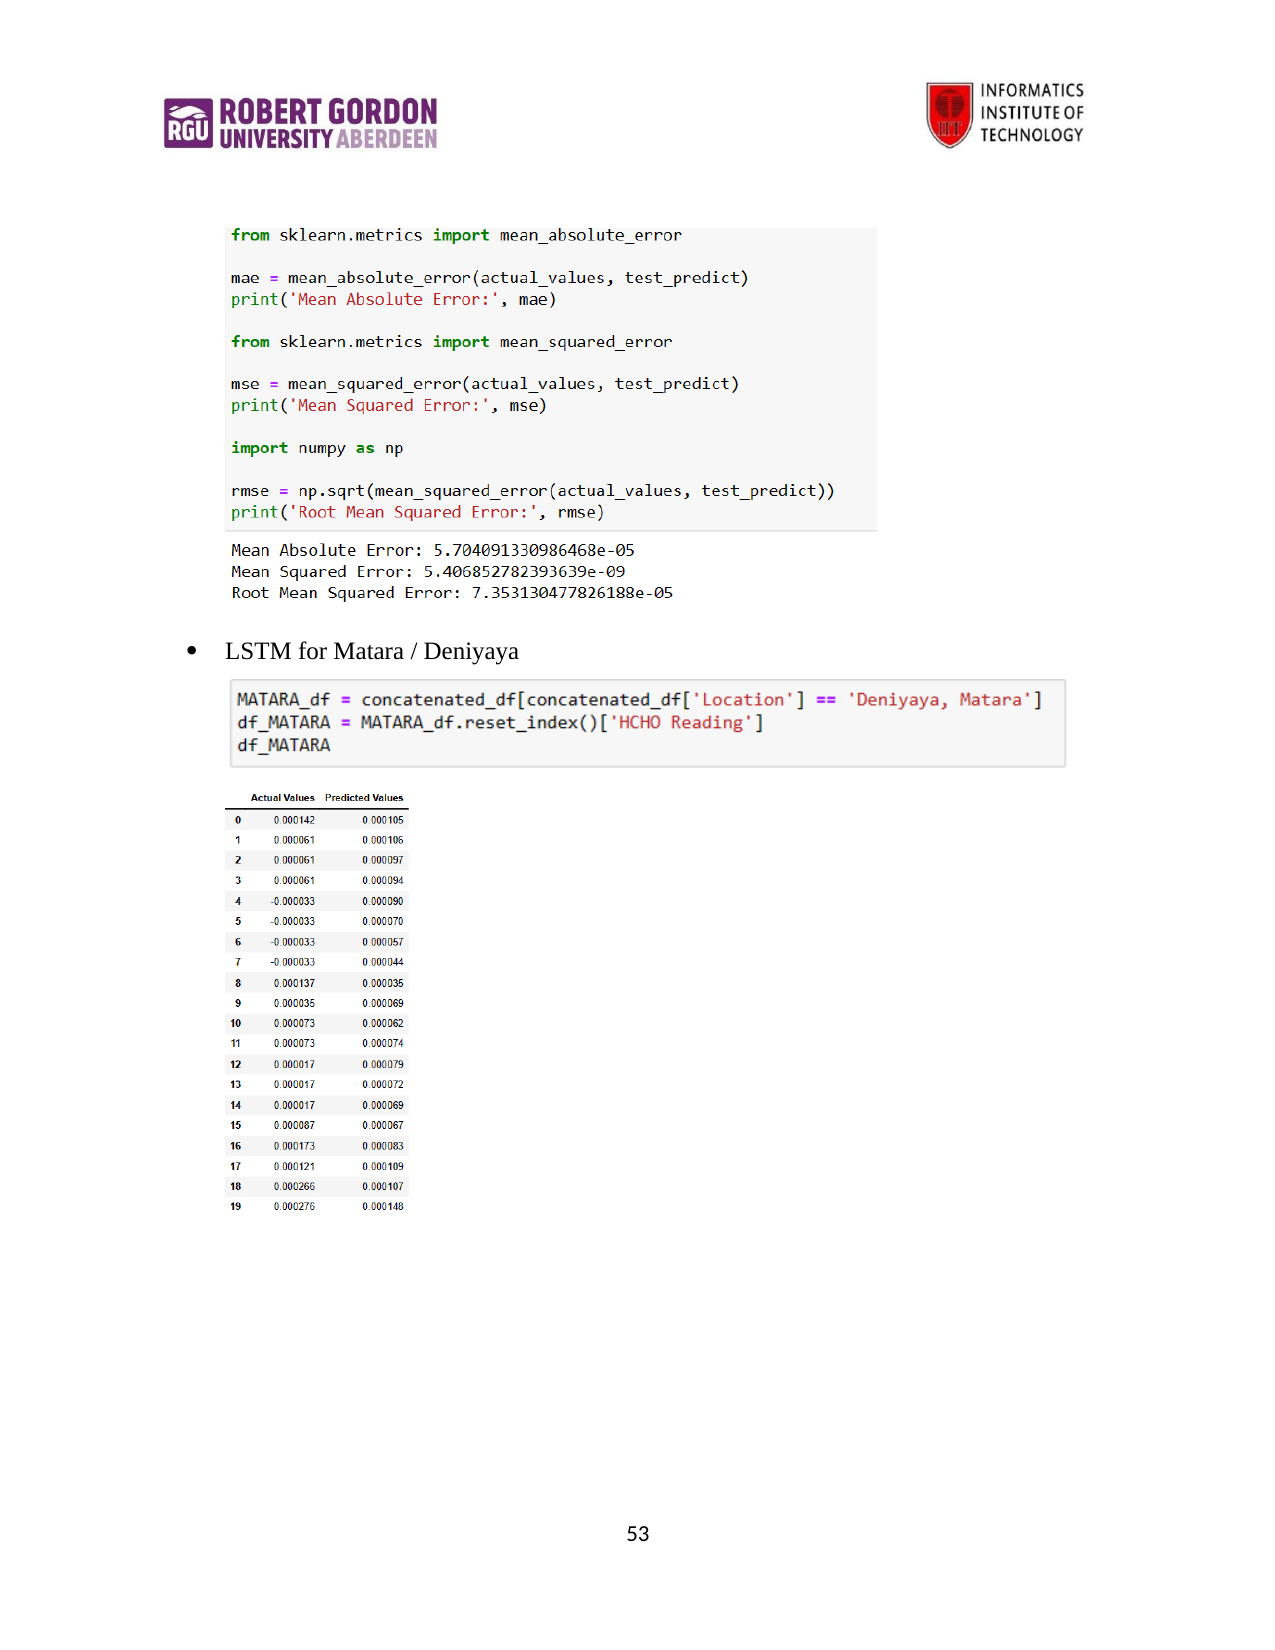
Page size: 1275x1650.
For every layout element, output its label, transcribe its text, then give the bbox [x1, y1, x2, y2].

picture [225, 228, 878, 623]
picture [225, 679, 1072, 769]
picture [161, 91, 439, 153]
list LSTM for Matara / Deniyaya [187, 636, 1125, 665]
picture [225, 782, 487, 1212]
picture [920, 75, 1088, 153]
